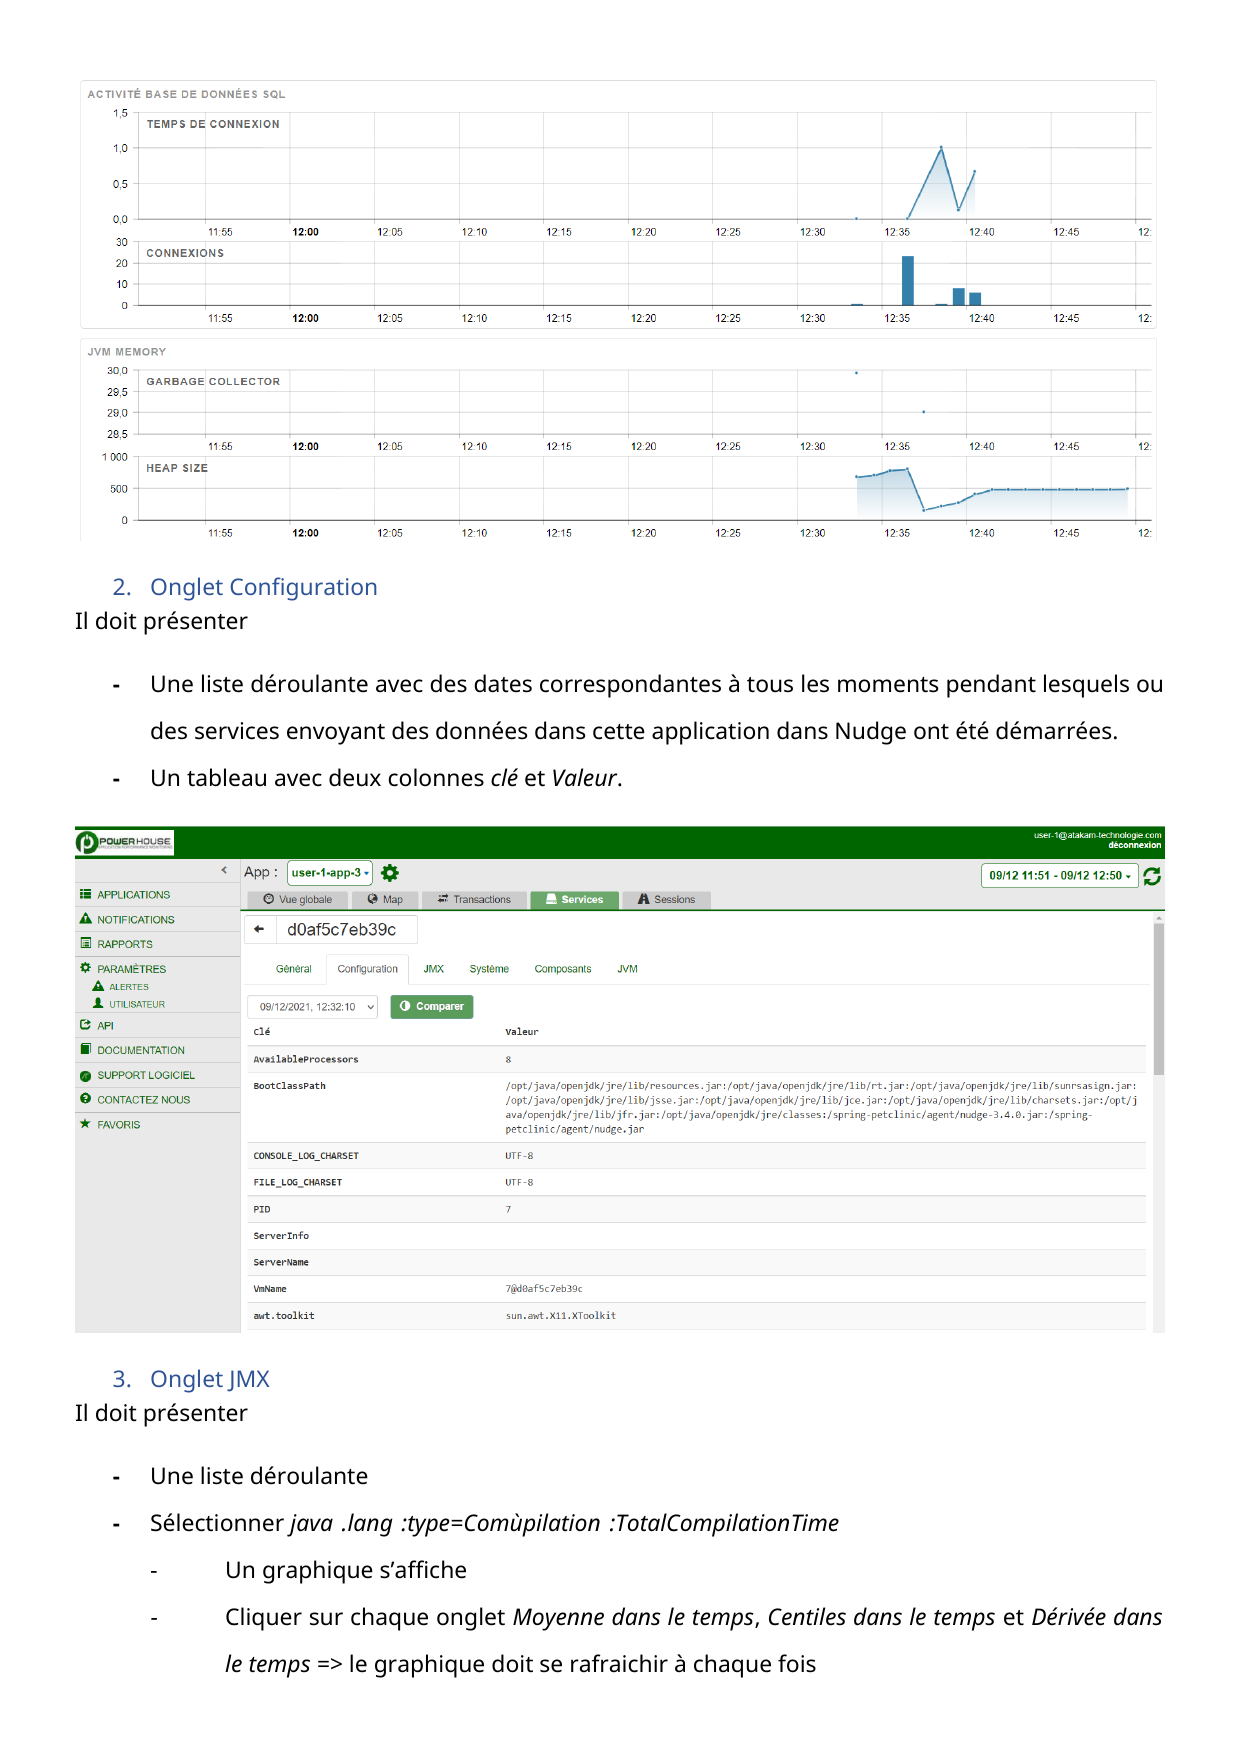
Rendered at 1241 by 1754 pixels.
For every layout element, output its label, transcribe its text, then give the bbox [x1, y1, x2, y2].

subtitle Onglet Configuration [112, 571, 1165, 602]
text Il doit présenter [75, 605, 1165, 636]
picture [75, 825, 1166, 1333]
list Un tableau avec deux colonnes clé et Valeur. [112, 762, 1165, 793]
list Sélectionner java .lang :type=Compilation :TotalCompilationTime [112, 1507, 1165, 1538]
picture [75, 75, 1166, 541]
subtitle Onglet JMX [112, 1363, 1165, 1394]
list Un graphique s’affiche [150, 1554, 1165, 1585]
text Il doit présenter [75, 1397, 1165, 1428]
list Une liste déroulante avec des dates correspondantes à tous les moments des services envoyant des données dans cette application dans Nudge ont été démarrées [112, 668, 1165, 746]
list Une liste déroulante [112, 1460, 1165, 1491]
list Cliquer sur chaque onglet Moyenne dans le temps, Centiles dans le temps et Dérivée dans le temps => le graphique doit se rafraichir à chaque fois [150, 1601, 1165, 1679]
